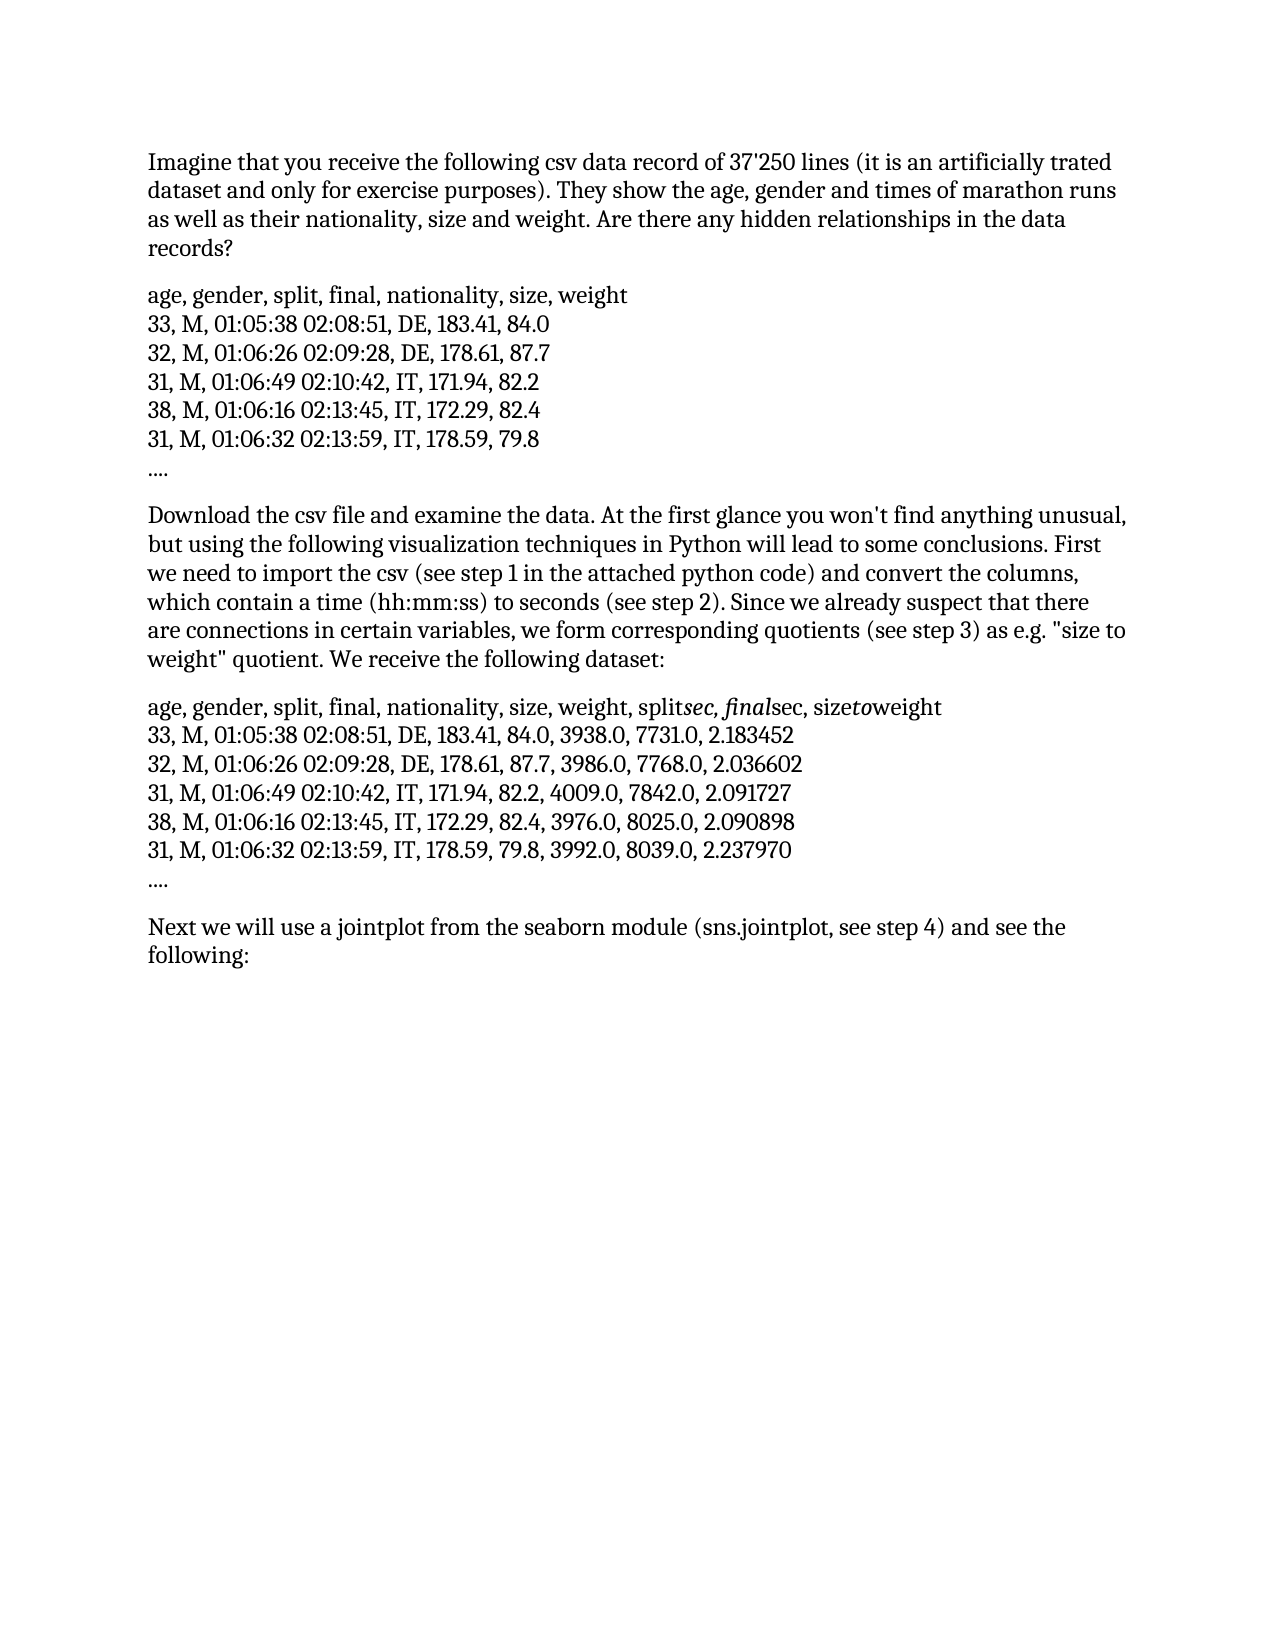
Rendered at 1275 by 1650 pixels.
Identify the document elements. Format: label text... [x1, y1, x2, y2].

text age, gender, split, final, nationality, size, weight, splitsec, finalsec, sizetoweight 33, M, 01:05:38 02:08:51, DE, 183.41, 84.0, 3938.0, 7731.0, 2.183452 32, M, 01:06:26 02:09:28, DE, 178.61, 87.7, 3986.0, 7768.0, 2.036602 31, M, 01:06:49 02:10:42, IT, 171.94, 82.2, 4009.0, 7842.0, 2.091727 38, M, 01:06:16 02:13:45, IT, 172.29, 82.4, 3976.0, 8025.0, 2.090898 31, M, 01:06:32 02:13:59, IT, 178.59, 79.8, 3992.0, 8039.0, 2.237970 .... [148, 693, 1127, 894]
text Download the csv file and examine the data. At the first glance you won't find anything unusual, but using the following visualization techniques in Python will lead to some conclusions. First we need to import the csv (see step 1 in the attached python code) and convert the columns, which contain a time (hh:mm:ss) to seconds (see step 2). Since we already suspect that there are connections in certain variables, we form corresponding quotients (see step 3) as e.g. "size to weight" quotient. We receive the following dataset: [148, 501, 1127, 674]
text age, gender, split, final, nationality, size, weight 33, M, 01:05:38 02:08:51, DE, 183.41, 84.0 32, M, 01:06:26 02:09:28, DE, 178.61, 87.7 31, M, 01:06:49 02:10:42, IT, 171.94, 82.2 38, M, 01:06:16 02:13:45, IT, 172.29, 82.4 31, M, 01:06:32 02:13:59, IT, 178.59, 79.8 .... [148, 281, 1127, 483]
text Imagine that you receive the following csv data record of 37'250 lines (it is an artificially trated dataset and only for exercise purposes). They show the age, gender and times of marathon runs as well as their nationality, size and weight. Are there any hidden relationships in the data records? [148, 148, 1127, 263]
text Next we will use a jointplot from the seaborn module (sns.jointplot, see step 4) and see the following: [148, 913, 1127, 970]
